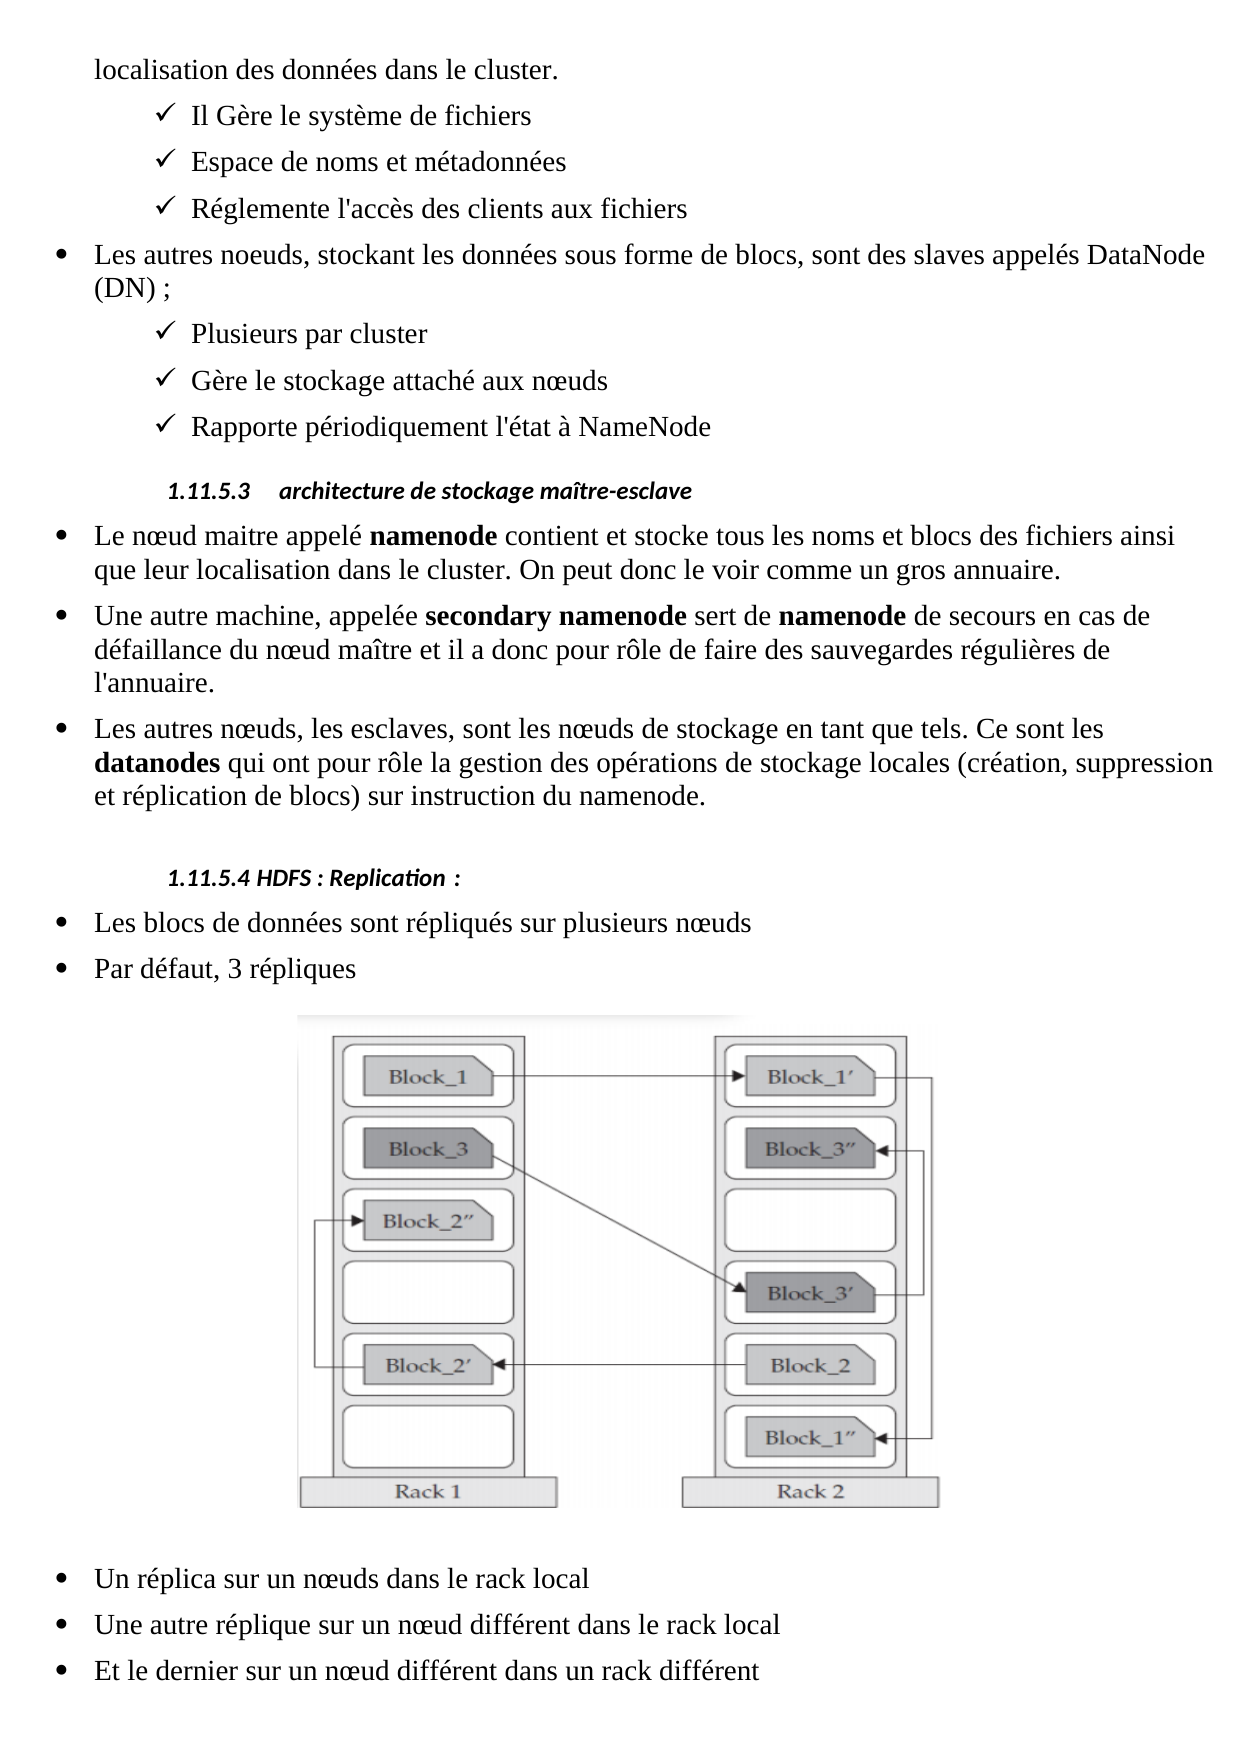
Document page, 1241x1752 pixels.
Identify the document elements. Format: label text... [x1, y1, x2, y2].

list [56, 52, 1219, 86]
subtitle architecture de stockage maître-esclave [166, 475, 1219, 506]
subtitle HDFS : Replication : [166, 862, 1219, 893]
list Une autre réplique sur un nœud différent dans le rack local [56, 1607, 1219, 1641]
list Une autre machine, appelée secondary namenode sert de namenode de secours en cas de défaillance du nœud maître et il a donc pour rôle de faire des sauvegardes régulières de l'annuaire. [56, 598, 1219, 699]
list Les autres noeuds, stockant les données sous forme de blocs, sont des slaves appelés DataNode (DN) ; [56, 237, 1219, 304]
list Gère le stockage attaché aux nœuds [153, 363, 1219, 396]
picture [297, 1015, 942, 1508]
list Réglemente l'accès des clients aux fichiers [153, 191, 1219, 224]
list Le nœud maitre appelé namenode contient et stocke tous les noms et blocs des fichiers ainsi que leur localisation dans le cluster. On peut donc le voir comme un gros annuaire. [56, 518, 1219, 586]
list Un réplica sur un nœuds dans le rack local [56, 1561, 1219, 1595]
list Les blocs de données sont répliqués sur plusieurs nœuds [56, 905, 1219, 939]
list Par défaut, 3 répliques [56, 951, 1219, 985]
list Plusieurs par cluster [153, 317, 1219, 350]
list Espace de noms et métadonnées [153, 144, 1219, 178]
list Il Gère le système de fichiers [153, 98, 1219, 132]
list Les autres nœuds, les esclaves, sont les nœuds de stockage en tant que tels. Ce sont les datanodes qui ont pour rôle la gestion des opérations de stockage locales (création, suppression et réplication de blocs) sur instruction du namenode. [56, 711, 1219, 812]
list Et le dernier sur un nœud différent dans un rack différent [56, 1653, 1219, 1687]
list Rapporte périodiquement l'état à NameNode [153, 409, 1219, 442]
